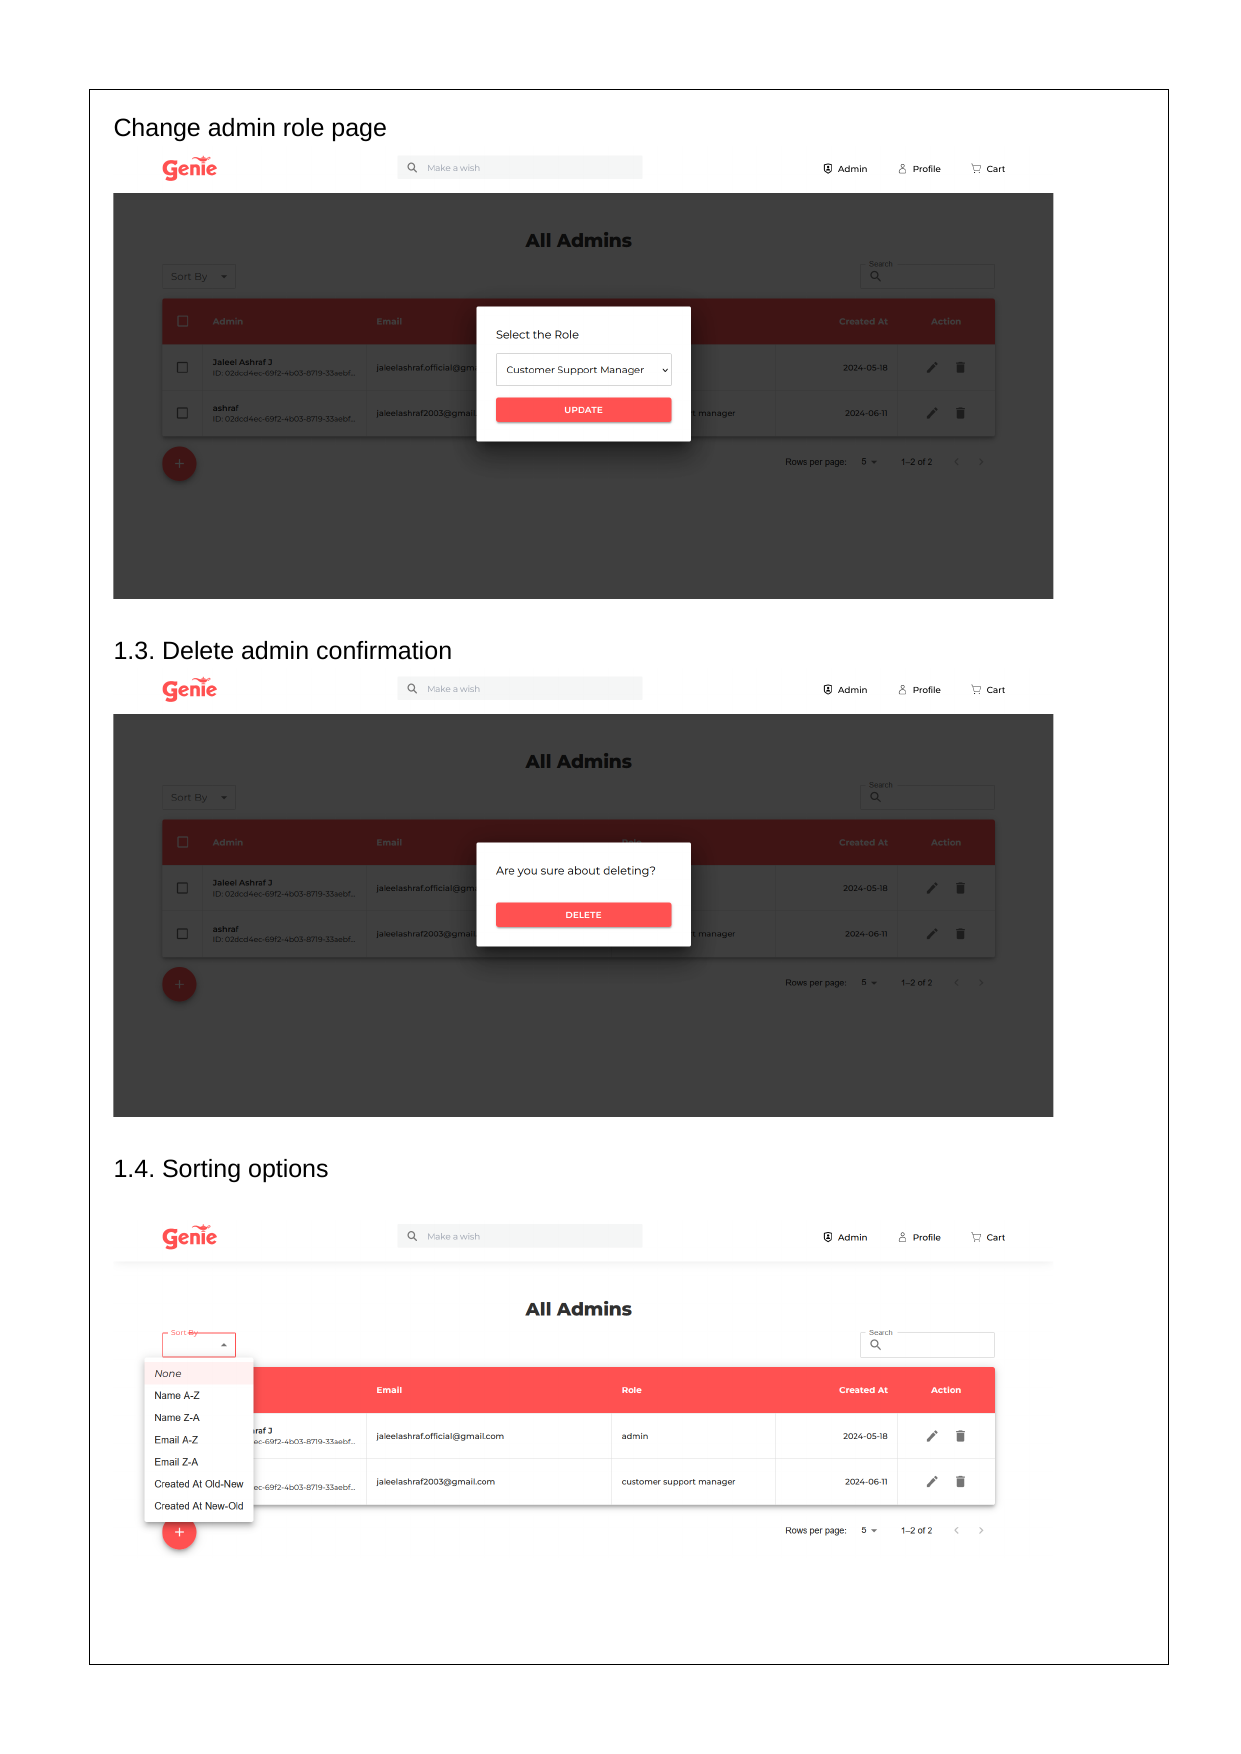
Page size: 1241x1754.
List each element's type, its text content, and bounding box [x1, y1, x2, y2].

text 1.3. Delete admin confirmation [113, 636, 1145, 664]
picture [113, 668, 1054, 1117]
text Change admin role page [113, 113, 1145, 142]
text 1.4. Sorting options [113, 1154, 1145, 1183]
picture [113, 1220, 1054, 1558]
picture [113, 146, 1054, 599]
